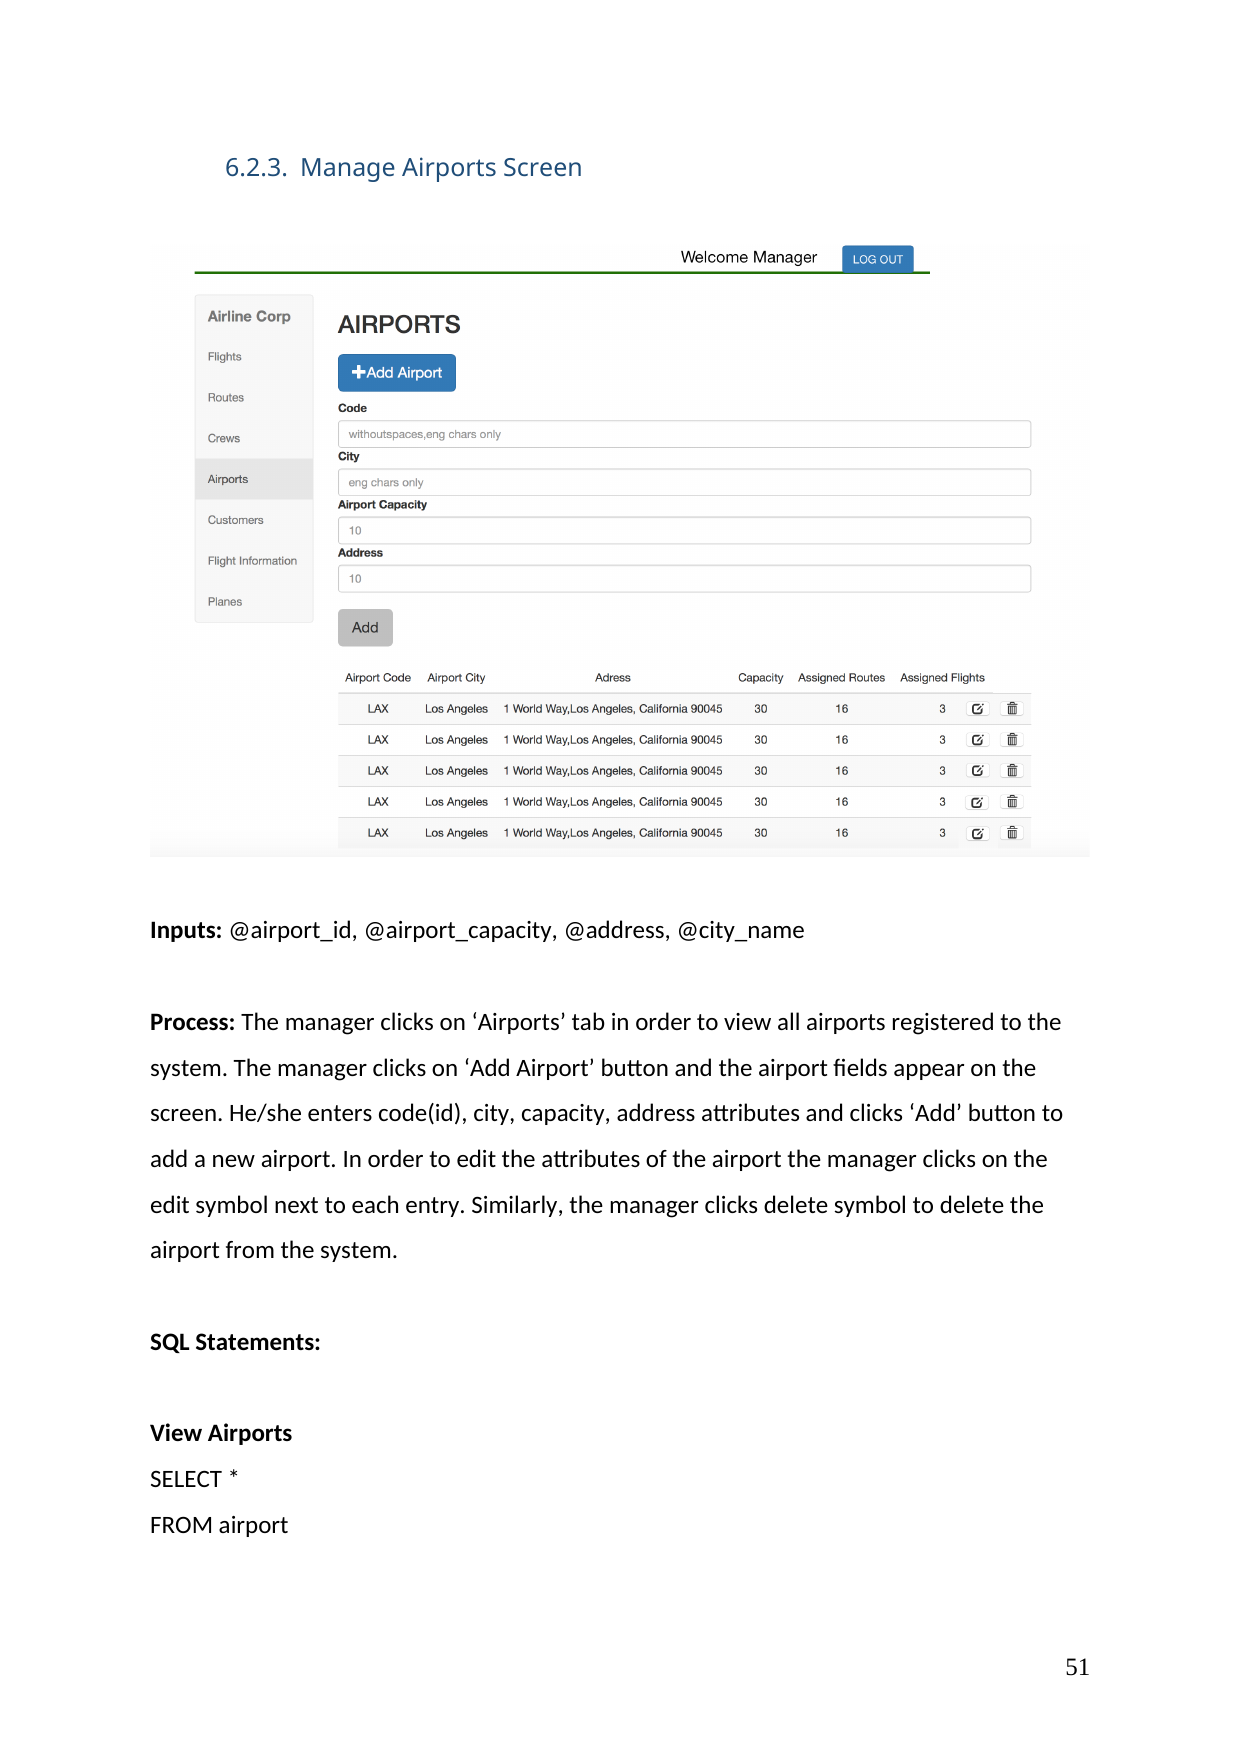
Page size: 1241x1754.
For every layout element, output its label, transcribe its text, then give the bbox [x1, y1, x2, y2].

subtitle Manage Airports Screen [225, 150, 1090, 184]
text SQL Statements: [150, 1326, 1090, 1357]
text Inputs: @airport_id, @airport_capacity, @address, @city_name [150, 914, 1090, 945]
text Process: The manager clicks on ‘Airports’ tab in order to view all airports registered to the system. The manager clicks on ‘Add Airport’ button and the airport fields appear on the screen. He/she enters code(id), city, capacity, address attributes and clicks ‘Add’ button to add a new airport. In order to edit the attributes of the airport the manager clicks on the edit symbol next to each entry. Similarly, the manager clicks delete symbol to delete the airport from the system. [150, 1006, 1090, 1265]
text SELECT * [150, 1463, 1090, 1494]
text FROM airport [150, 1509, 1090, 1539]
text View Airports [150, 1418, 1090, 1448]
picture [150, 244, 1090, 857]
